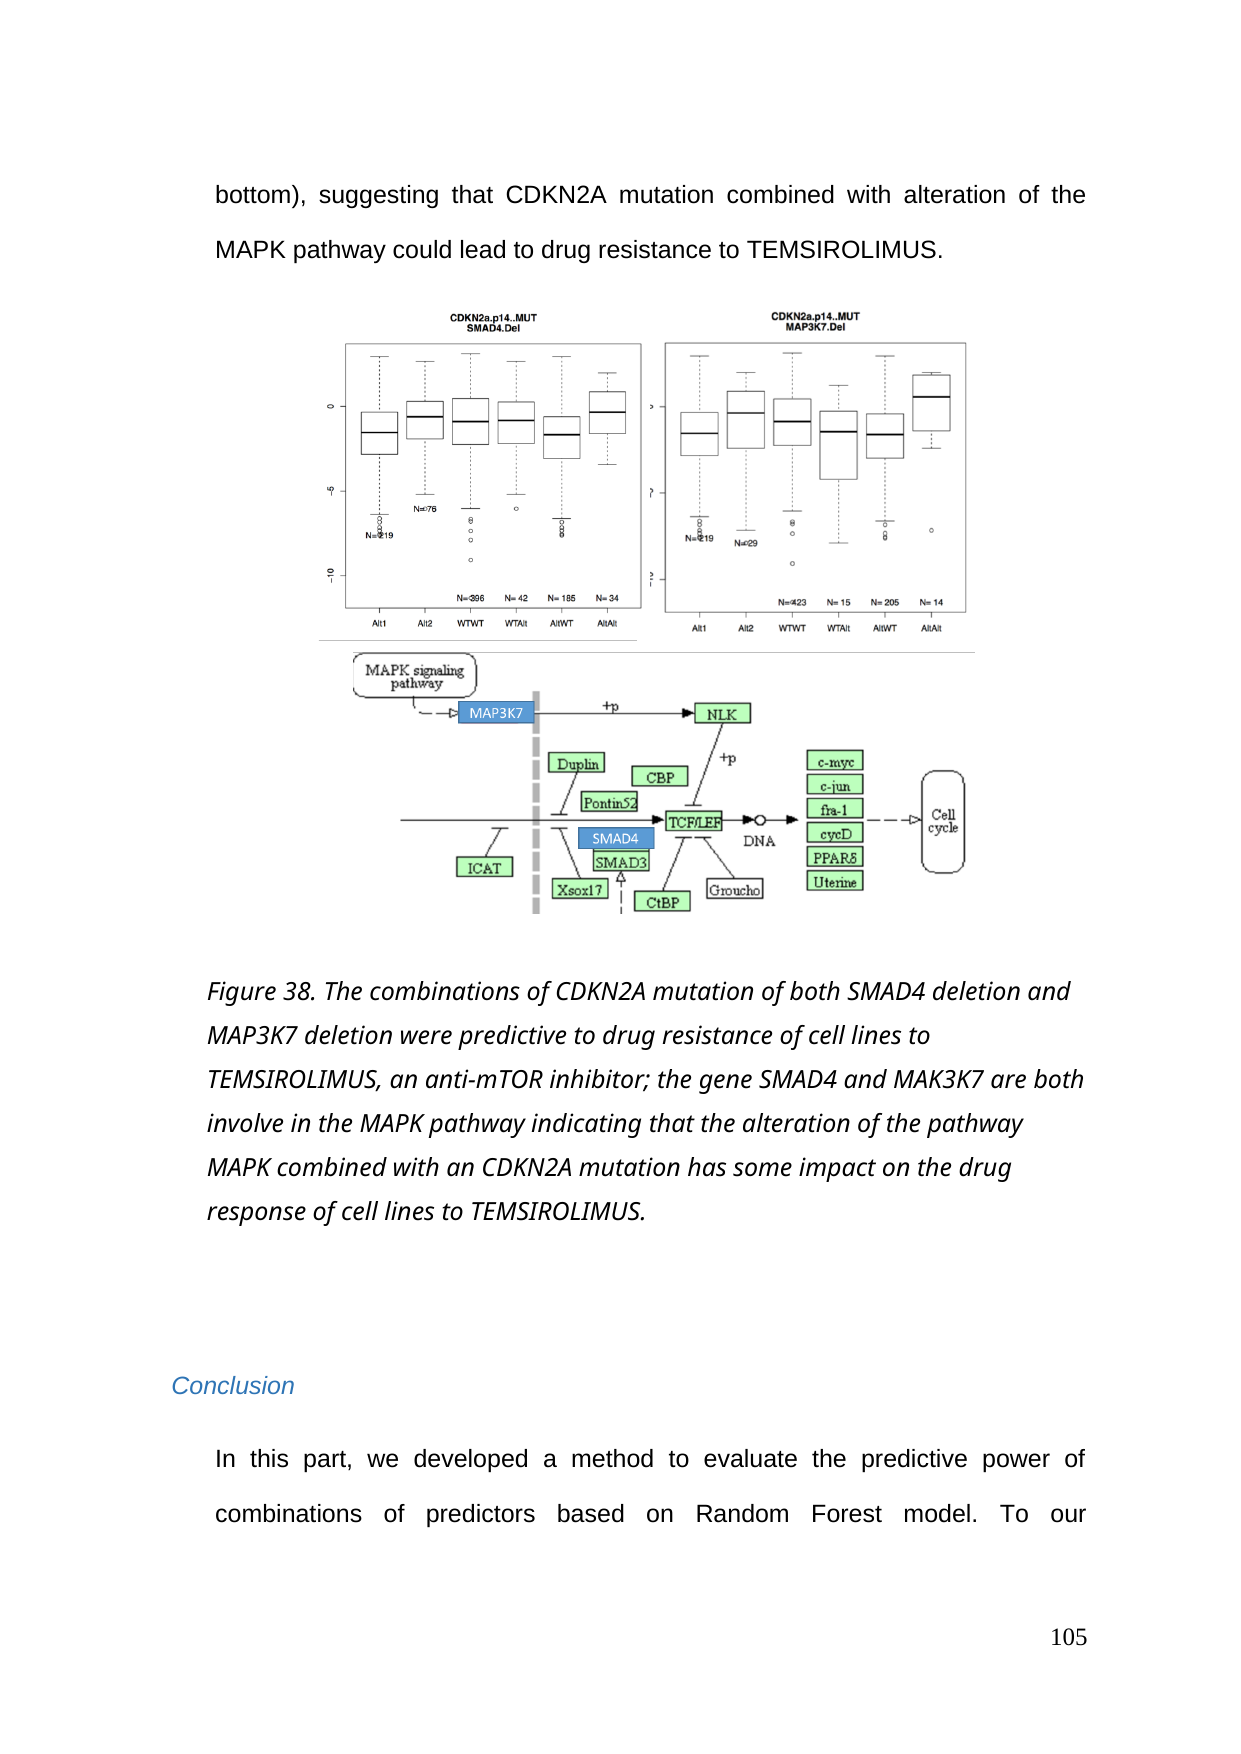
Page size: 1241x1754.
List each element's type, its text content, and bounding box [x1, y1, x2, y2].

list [215, 1436, 1087, 1535]
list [215, 172, 1087, 271]
picture [318, 307, 975, 914]
subtitle Conclusion [171, 1363, 1087, 1407]
